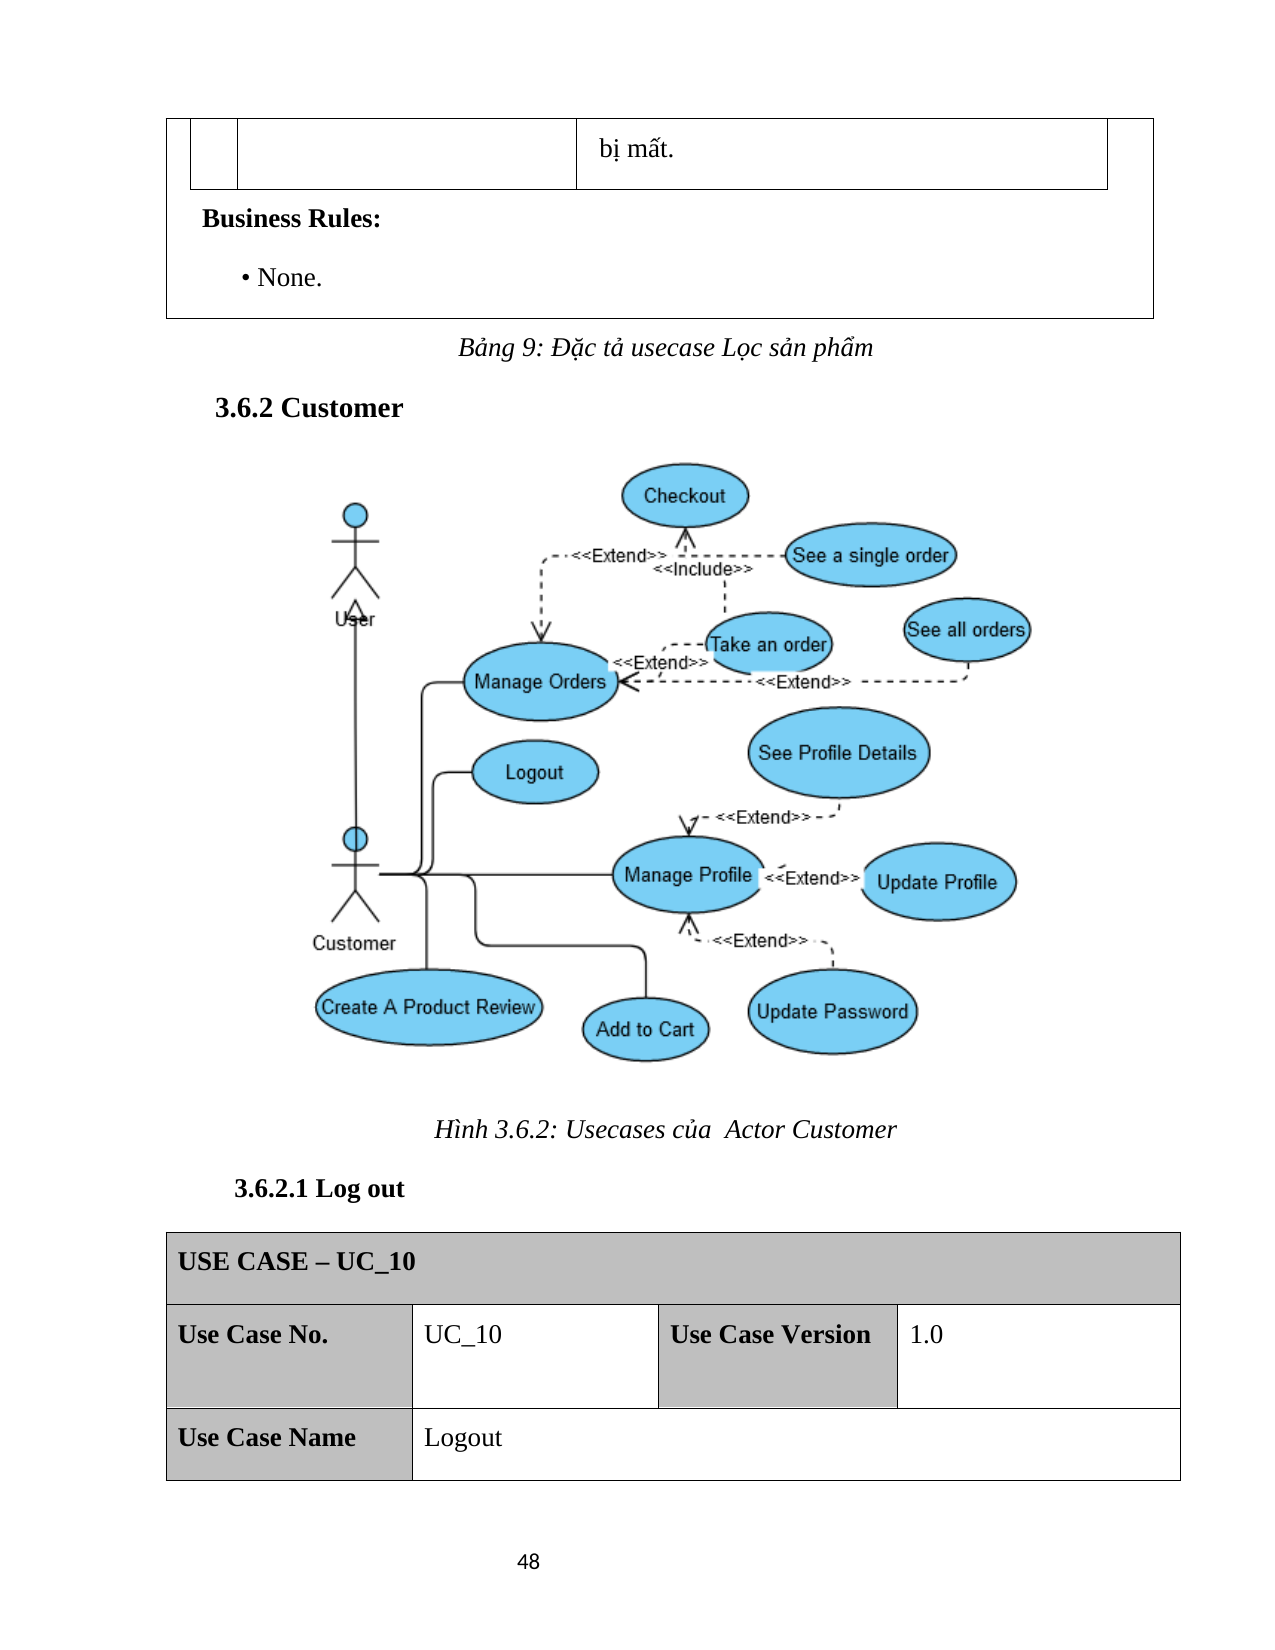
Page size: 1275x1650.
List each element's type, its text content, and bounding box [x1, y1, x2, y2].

text Hình 3.6.2: Usecases của Actor Customer [177, 1113, 1157, 1144]
subtitle 3.6.2 Customer [177, 391, 1157, 424]
table_cell Use Case Version [659, 1305, 897, 1407]
table_cell UC_10 [413, 1305, 658, 1407]
table_cell [898, 1409, 1180, 1480]
table_header [167, 119, 191, 318]
table_header 1 [191, 119, 237, 188]
text Bảng 9: Đặc tả usecase Lọc sản phẩm [177, 331, 1157, 363]
table_header USE CASE – UC_10 [167, 1233, 898, 1304]
table_header [898, 1233, 1180, 1304]
table_cell Use Case No. [167, 1305, 412, 1407]
table_header [238, 119, 576, 188]
picture [262, 439, 1072, 1087]
table_cell Use Case Name [167, 1409, 412, 1480]
table_cell Logout [413, 1409, 898, 1480]
subtitle 3.6.2.1 Log out [177, 1172, 1157, 1203]
table_header [1108, 119, 1153, 318]
table_cell 1.0 [898, 1305, 1180, 1407]
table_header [577, 119, 1107, 188]
table_cell Business Rules: • None. [191, 190, 1108, 318]
